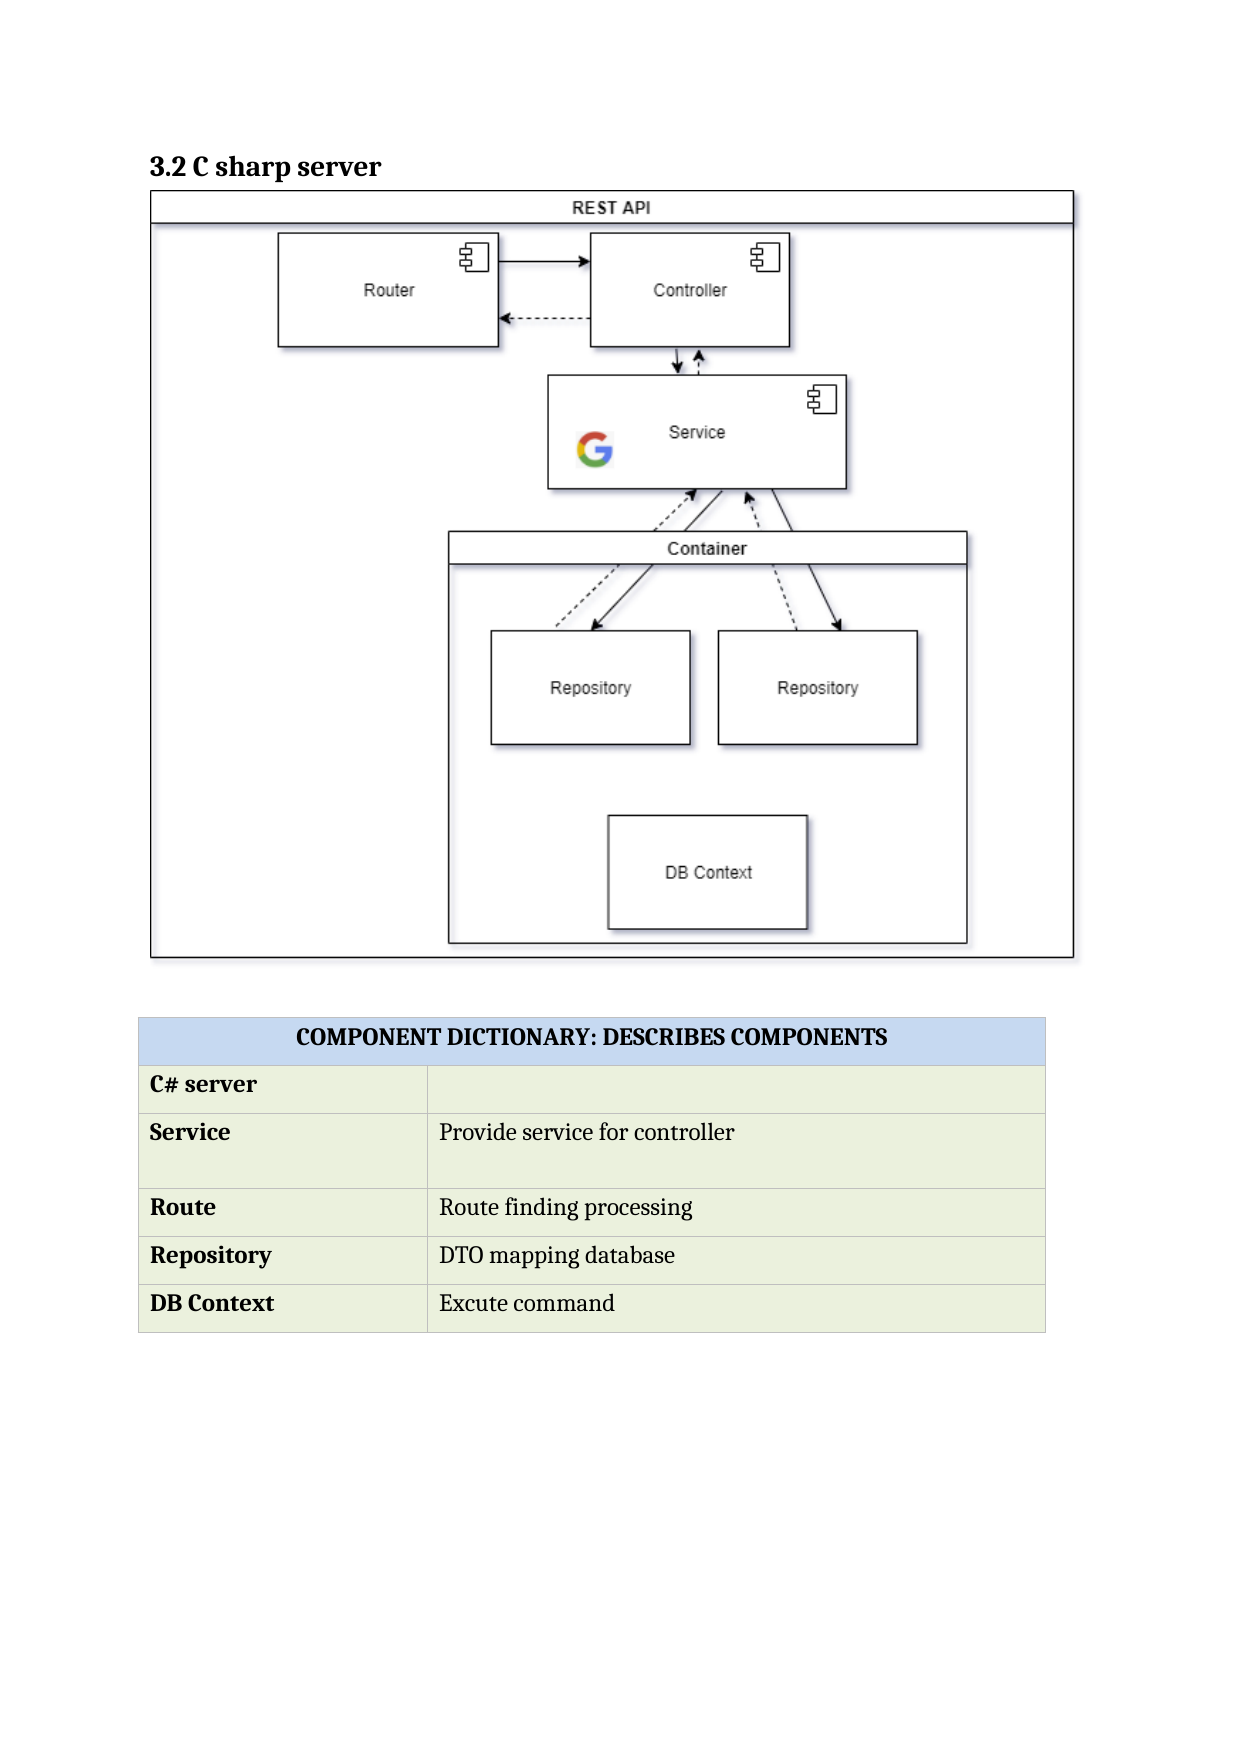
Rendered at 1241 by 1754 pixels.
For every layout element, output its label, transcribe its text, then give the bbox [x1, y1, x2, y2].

table_cell Route [139, 1189, 427, 1236]
subtitle 3.2 C sharp server [150, 150, 1094, 183]
table_cell Provide service for controller [428, 1114, 1045, 1188]
table_cell Route finding processing [428, 1189, 1045, 1236]
table_cell Service [139, 1114, 427, 1188]
table_cell Repository [139, 1237, 427, 1284]
picture [150, 190, 1089, 974]
table_header COMPONENT DICTIONARY: DESCRIBES COMPONENTS [139, 1018, 1045, 1065]
table_cell Excute command [428, 1285, 1045, 1332]
table_cell DB Context [139, 1285, 427, 1332]
table_cell [428, 1066, 1045, 1113]
table_cell DTO mapping database [428, 1237, 1045, 1284]
table_cell C# server [139, 1066, 427, 1113]
